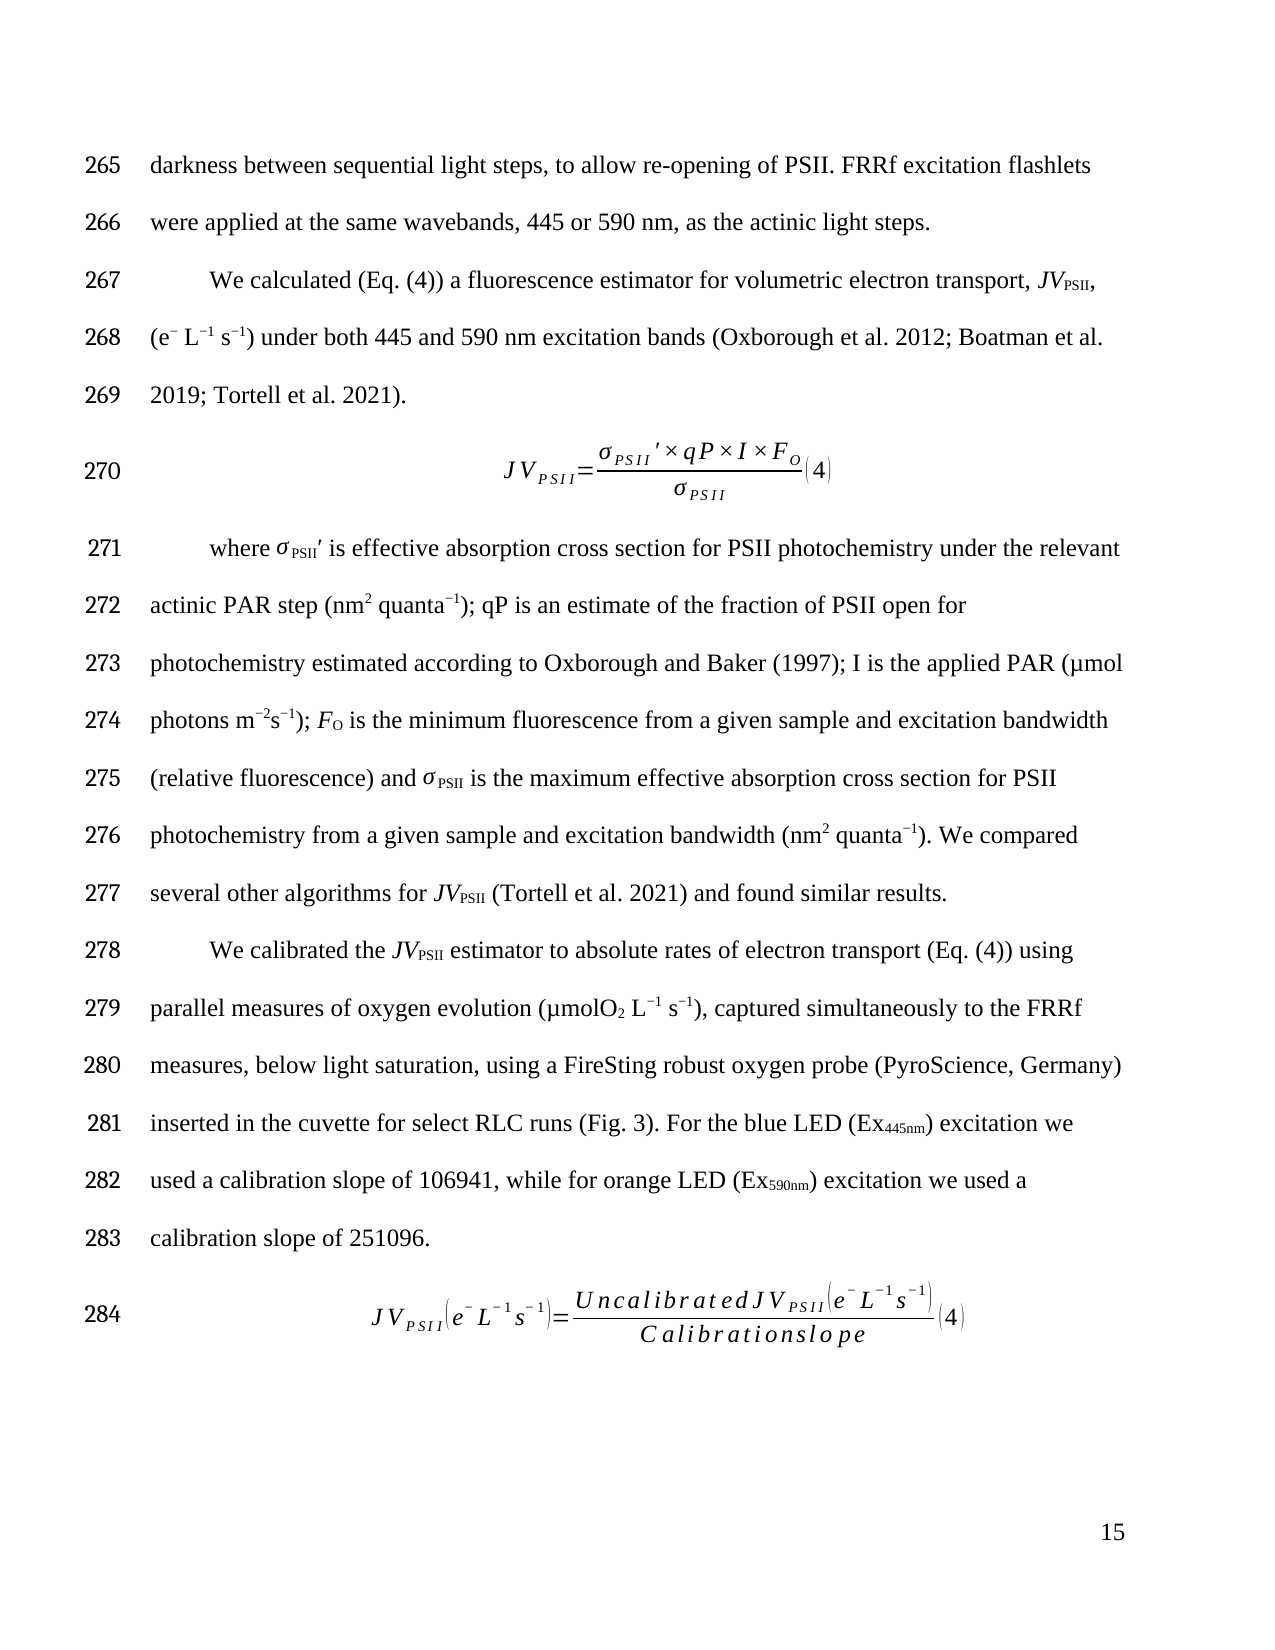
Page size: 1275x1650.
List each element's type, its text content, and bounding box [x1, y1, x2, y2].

text where PSII′ is effective absorption cross section for PSII photochemistry under the relevant actinic PAR step (nm2 quanta−1); qP is an estimate of the fraction of PSII open for photochemistry estimated according to Oxborough and Baker (1997); I is the applied PAR (µmol photons m−2s−1); FO is the minimum fluorescence from a given sample and excitation bandwidth (relative fluorescence) and PSII is the maximum effective absorption cross section for PSII photochemistry from a given sample and excitation bandwidth (nm2 quanta−1). We compared several other algorithms for JVPSII (Tortell et al. 2021) and found similar results. [150, 533, 1125, 906]
text We calibrated the JVPSII estimator to absolute rates of electron transport (Eq. (4)) using parallel measures of oxygen evolution (µmolO2 L−1 s−1), captured simultaneously to the FRRf measures, below light saturation, using a FireSting robust oxygen probe (PyroScience, Germany) inserted in the cuvette for select RLC runs (Fig. 3). For the blue LED (Ex445nm) excitation we used a calibration slope of 106941, while for orange LED (Ex590nm) excitation we used a calibration slope of 251096. [150, 935, 1125, 1251]
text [150, 150, 1125, 236]
text We calculated (Eq. (4)) a fluorescence estimator for volumetric electron transport, JVPSII, (e− L−1 s−1) under both 445 and 590 nm excitation bands (Oxborough et al. 2012; Boatman et al. 2019; Tortell et al. 2021). [150, 265, 1125, 409]
